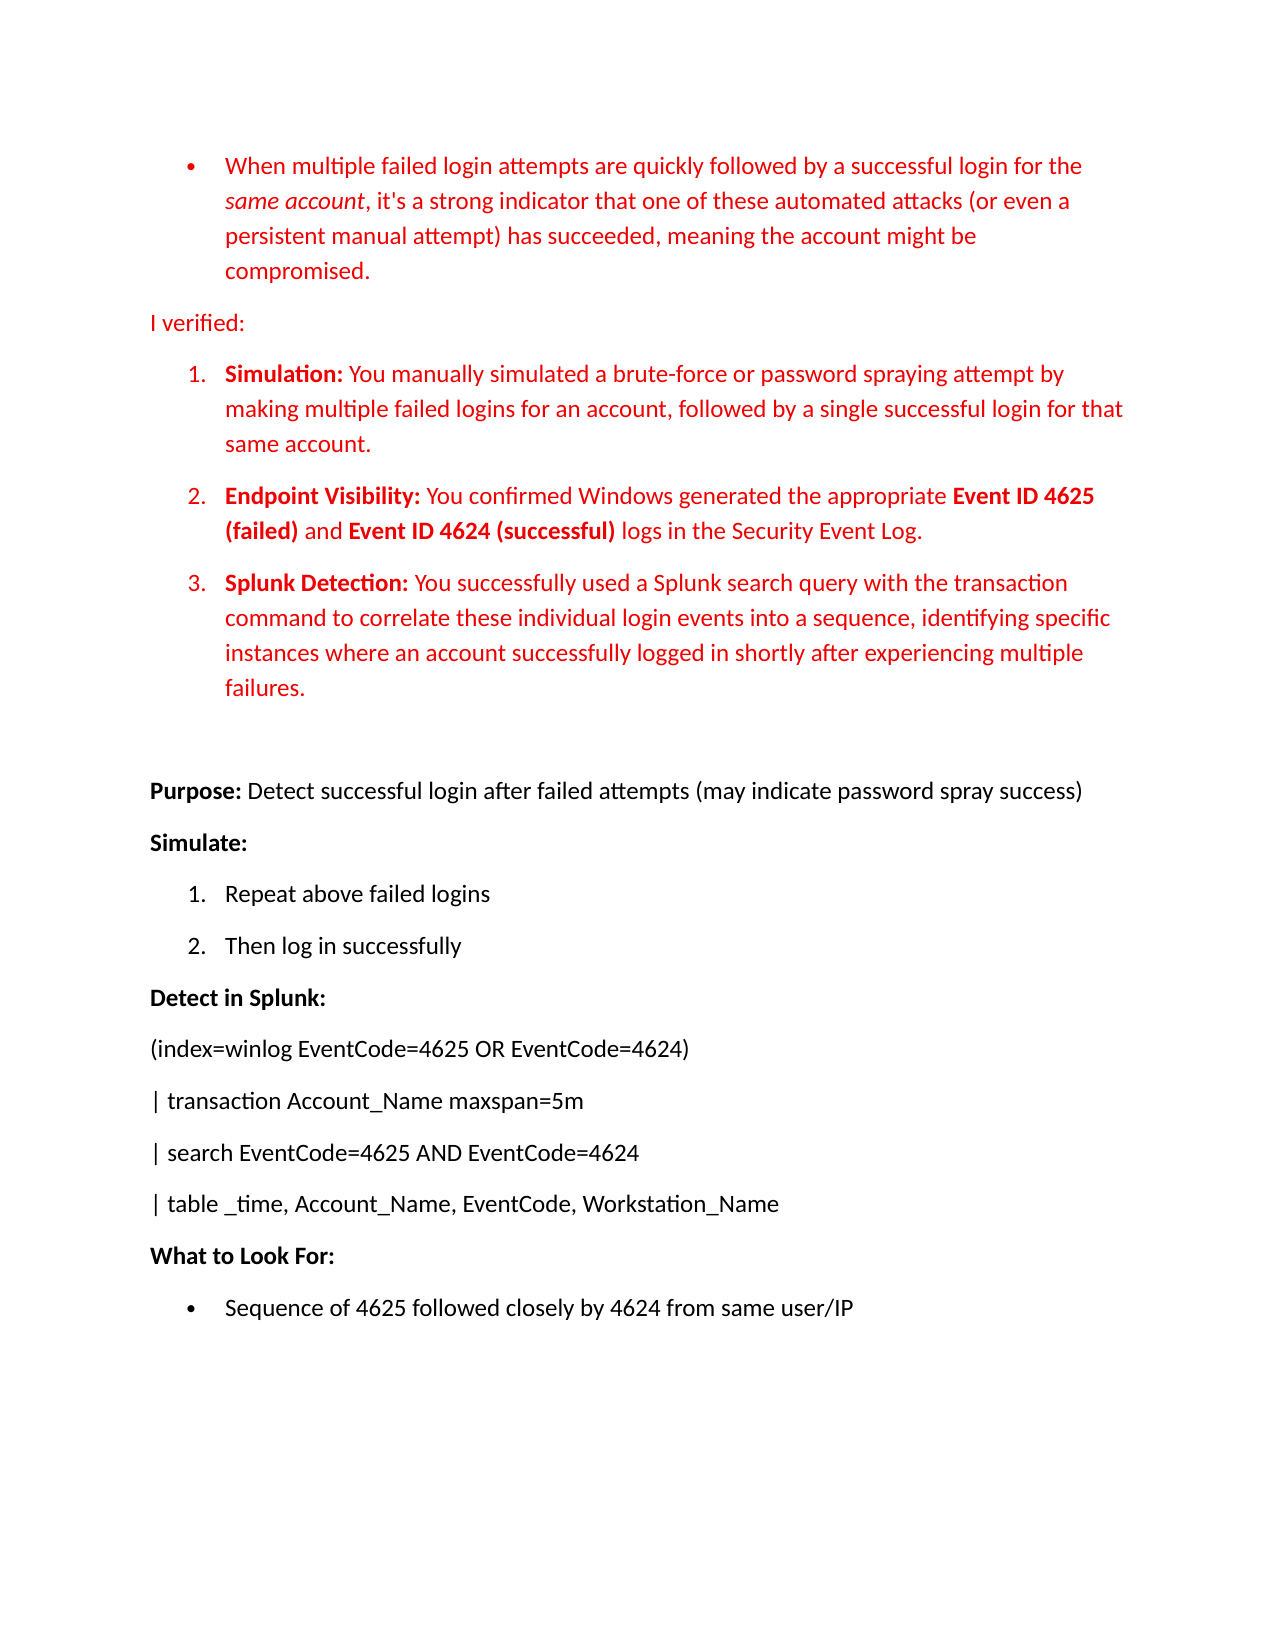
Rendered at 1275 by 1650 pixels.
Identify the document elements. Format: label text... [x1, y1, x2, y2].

text | transaction Account_Name maxspan=5m [150, 1085, 1125, 1116]
text Purpose: Detect successful login after failed attempts (may indicate password spray success) [150, 775, 1125, 806]
list Simulation: You manually simulated a brute-force or password spraying attempt by making multiple failed logins for an account, followed by a single successful login for that same account. [187, 358, 1125, 459]
list When multiple failed login attempts are quickly followed by a successful login for the same account, it's a strong indicator that one of these automated attacks (or even a persistent manual attempt) has succeeded, meaning the account might be compromised. [187, 150, 1125, 286]
list Splunk Detection: You successfully used a Splunk search query with the transaction command to correlate these individual login events into a sequence, identifying specific instances where an account successfully logged in shortly after experiencing multiple failures. [187, 567, 1125, 702]
list Repeat above failed logins [187, 878, 1125, 909]
text Simulate: [150, 827, 1125, 857]
list Sequence of 4625 followed closely by 4624 from same user/IP [187, 1292, 1125, 1322]
text | table _time, Account_Name, EventCode, Workstation_Name [150, 1188, 1125, 1219]
text What to Look For: [150, 1240, 1125, 1271]
text I verified: [150, 307, 1125, 337]
text Detect in Splunk: [150, 982, 1125, 1012]
list Endpoint Visibility: You confirmed Windows generated the appropriate Event ID 4625 (failed) and Event ID 4624 (successful) logs in the Security Event Log. [187, 480, 1125, 546]
list Then log in successfully [187, 930, 1125, 961]
text | search EventCode=4625 AND EventCode=4624 [150, 1137, 1125, 1167]
text (index=winlog EventCode=4625 OR EventCode=4624) [150, 1033, 1125, 1064]
